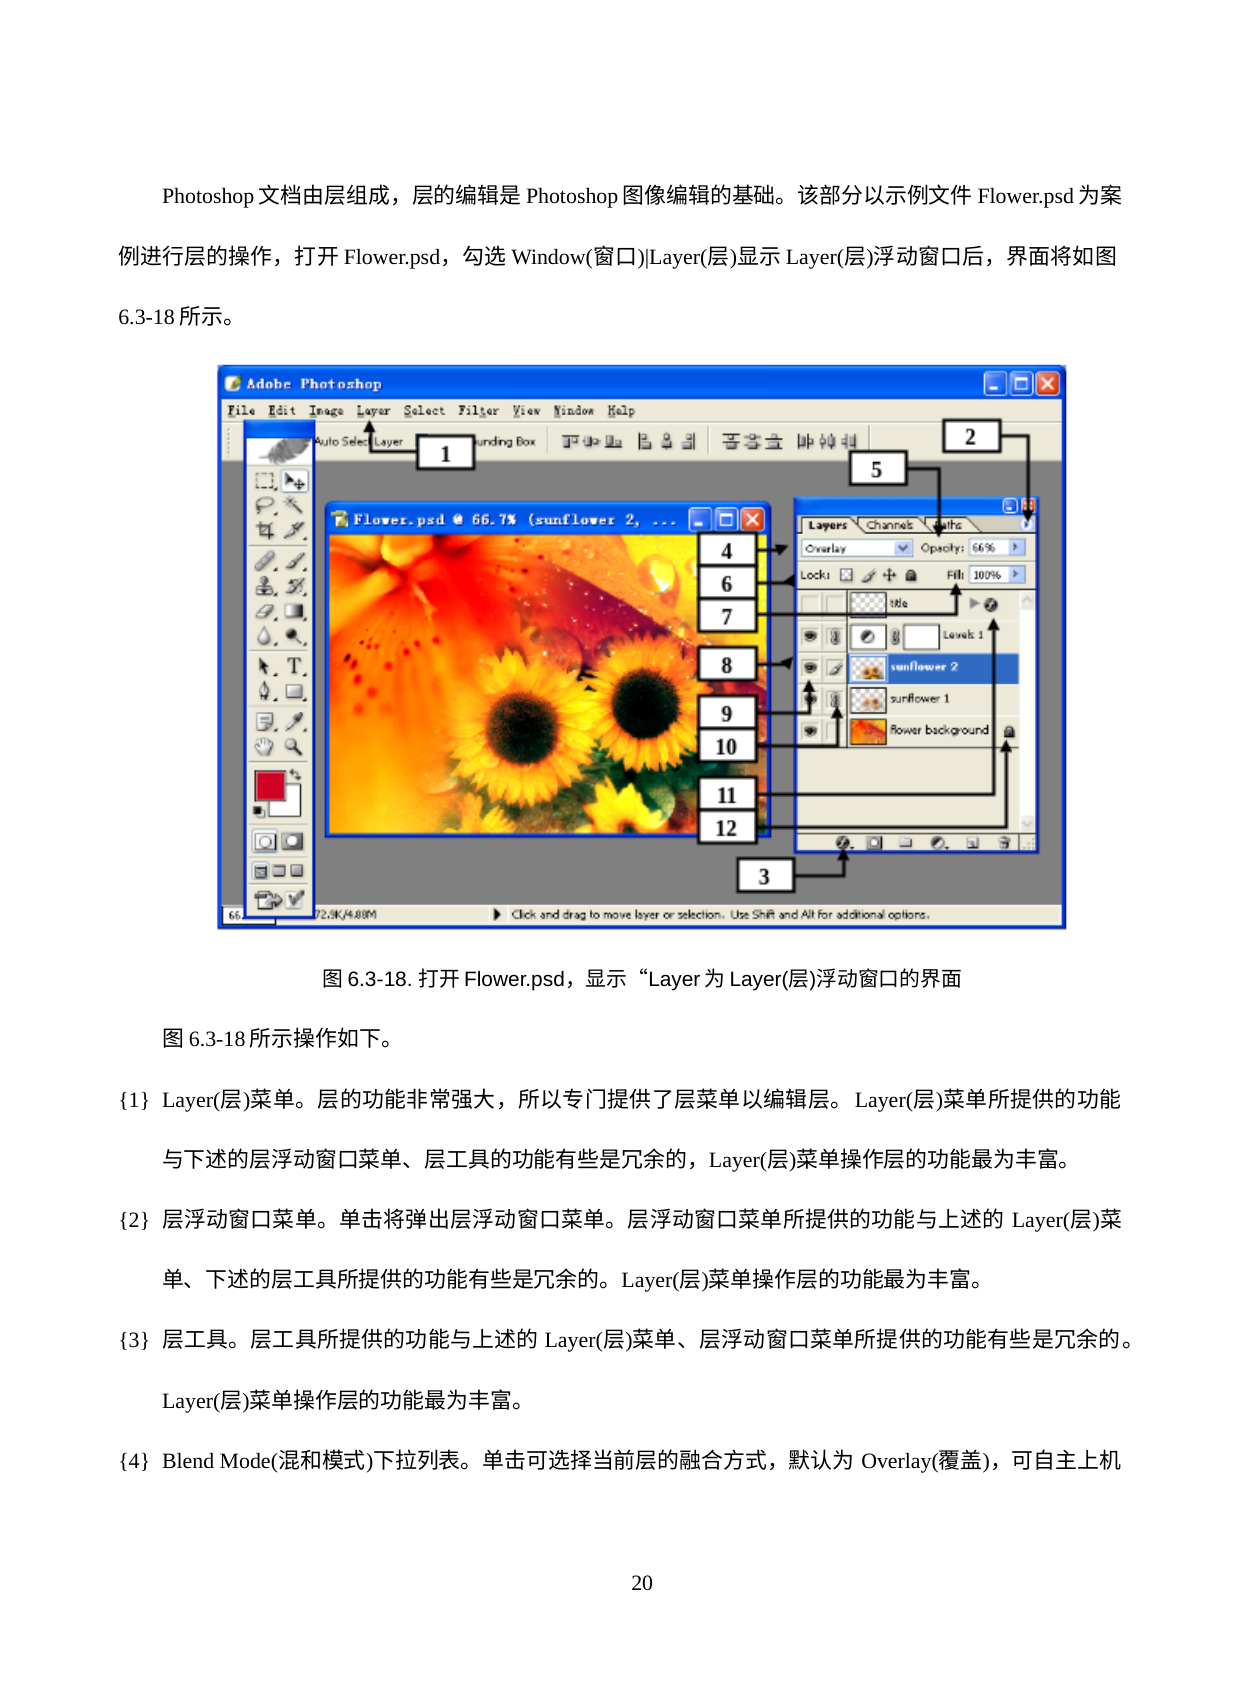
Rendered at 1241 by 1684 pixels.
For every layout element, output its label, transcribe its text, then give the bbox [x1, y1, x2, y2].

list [118, 1429, 1122, 1489]
list Layer(层)菜单。层的功能非常强大，所以专门提供了层菜单以编辑层。Layer(层)菜单所提供的功能与下述的层浮动窗口菜单、层工具的功能有些是冗余的，Layer(层)菜单操作层的功能最为丰富。 [118, 1067, 1122, 1188]
list 层工具。层工具所提供的功能与上述的Layer(层)菜单、层浮动窗口菜单所提供的功能有些是冗余的。Layer(层)菜单操作层的功能最为丰富。 [118, 1308, 1122, 1429]
list 层浮动窗口菜单。单击将弹出层浮动窗口菜单。层浮动窗口菜单所提供的功能与上述的Layer(层)菜单、下述的层工具所提供的功能有些是冗余的。Layer(层)菜单操作层的功能最为丰富。 [118, 1188, 1122, 1308]
